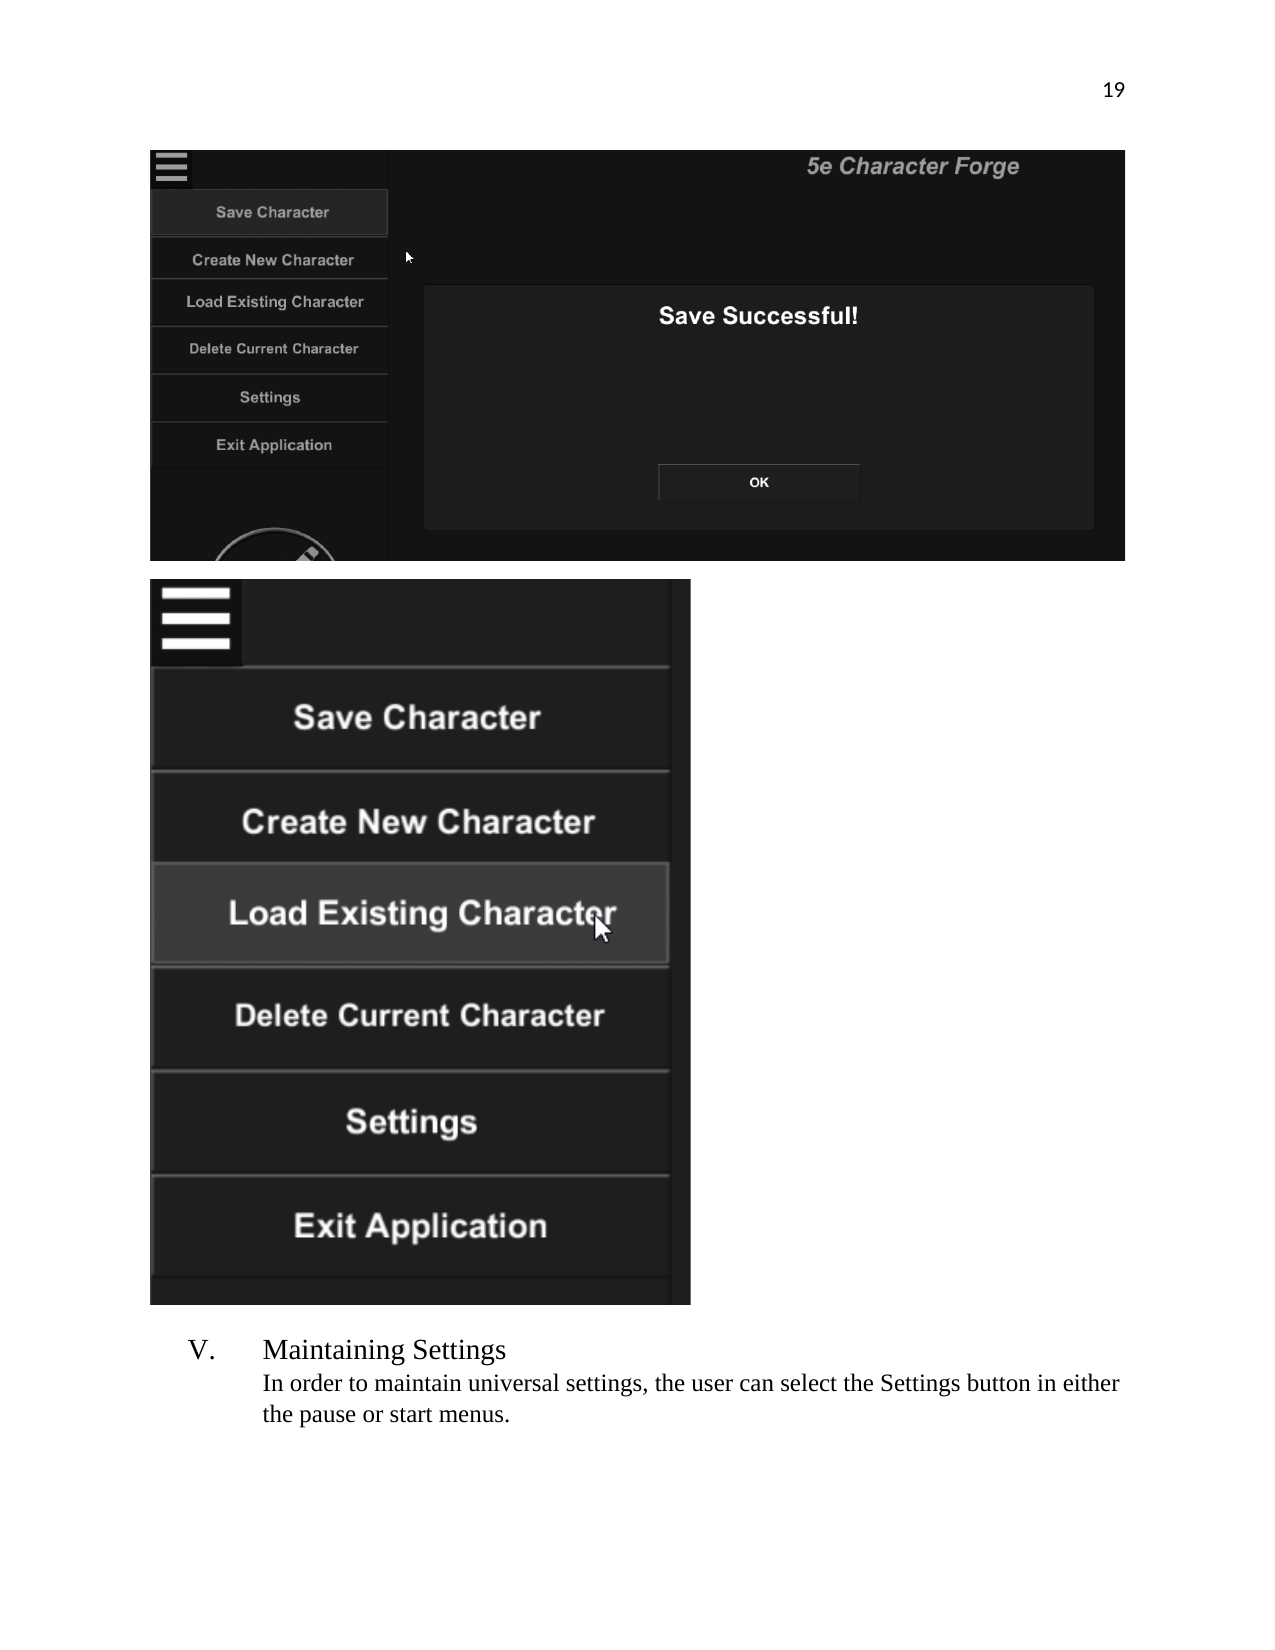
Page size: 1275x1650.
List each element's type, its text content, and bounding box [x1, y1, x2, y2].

text In order to maintain universal settings, the user can select the Settings button in either the pause or start menus. [262, 1368, 1125, 1428]
picture [150, 150, 1125, 561]
picture [150, 579, 691, 1305]
subtitle Maintaining Settings [187, 1332, 1125, 1365]
